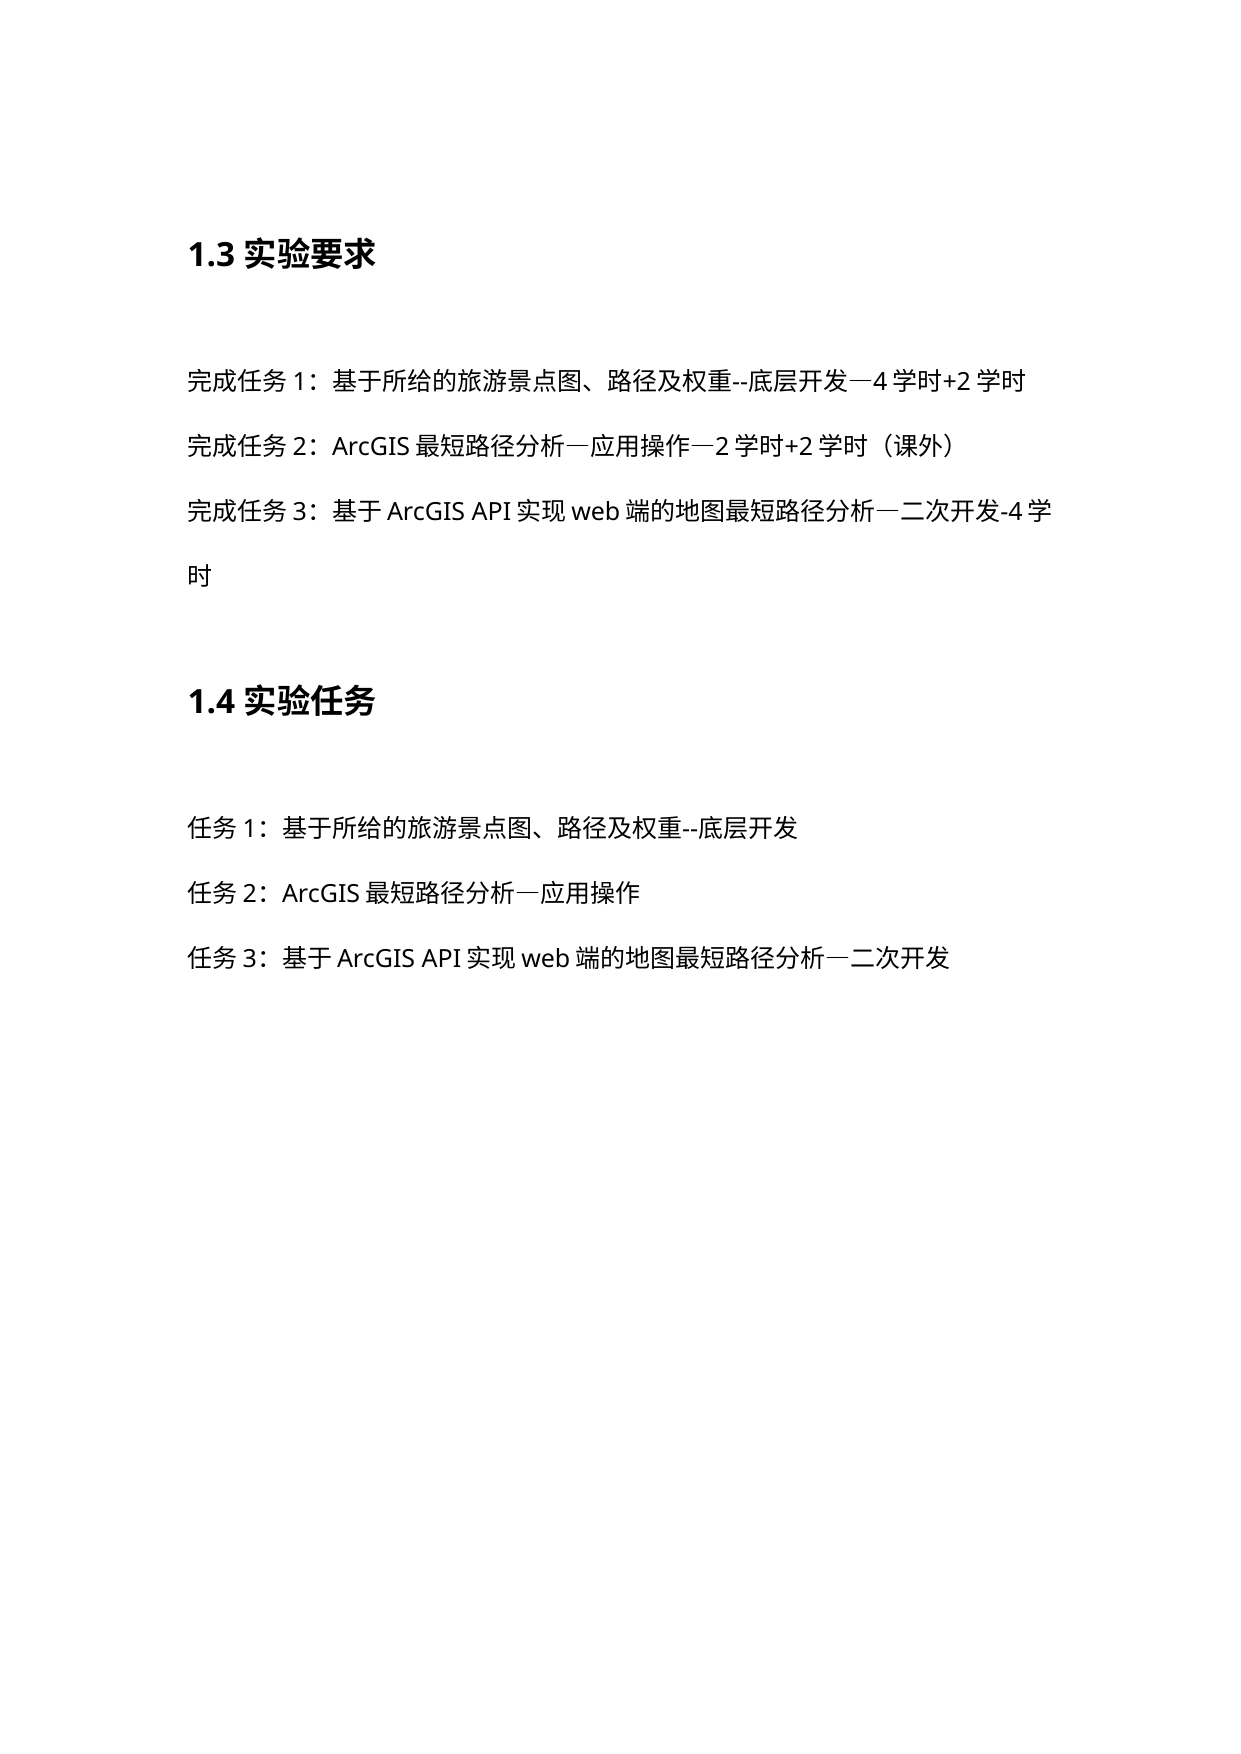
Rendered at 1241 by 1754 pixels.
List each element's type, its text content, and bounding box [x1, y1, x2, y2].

subtitle 1.3 实验要求 [187, 219, 1053, 284]
text 任务1：基于所给的旅游景点图、路径及权重--底层开发 [187, 794, 1053, 859]
text 完成任务3：基于ArcGIS API实现web端的地图最短路径分析—二次开发-4学时 [187, 477, 1053, 607]
text 任务3：基于ArcGIS API实现web端的地图最短路径分析—二次开发 [187, 924, 1053, 989]
text 任务2：ArcGIS最短路径分析—应用操作 [187, 859, 1053, 924]
text 完成任务2：ArcGIS最短路径分析—应用操作—2学时+2学时（课外） [187, 412, 1053, 477]
text 完成任务1：基于所给的旅游景点图、路径及权重--底层开发—4学时+2学时 [187, 347, 1053, 412]
subtitle 1.4 实验任务 [187, 666, 1053, 731]
